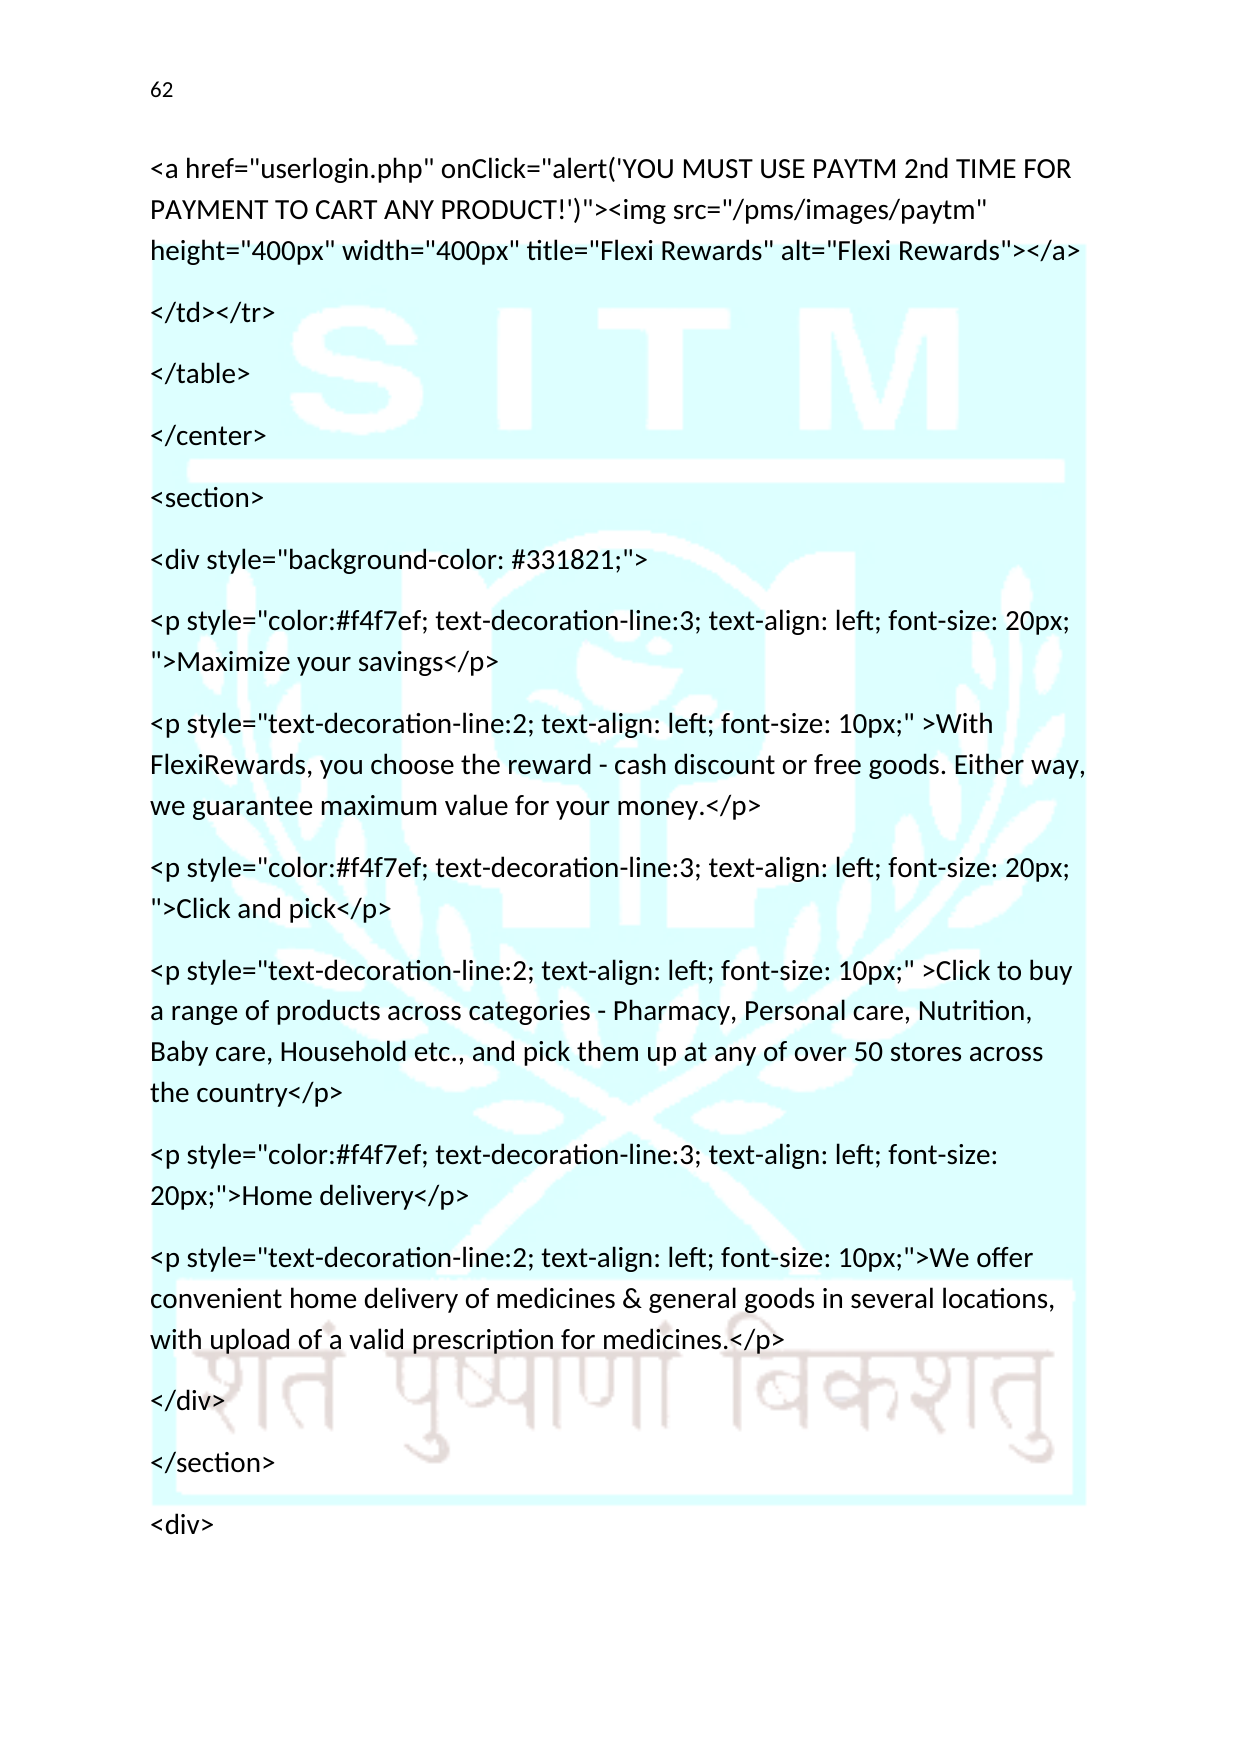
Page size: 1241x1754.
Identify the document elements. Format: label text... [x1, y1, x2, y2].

text <div style="background-color: #331821;"> [150, 541, 1090, 576]
text </div> [150, 1382, 1090, 1418]
text <p style="text-decoration-line:2; text-align: left; font-size: 10px;" >Click to buy a range of products across categories - Pharmacy, Personal care, Nutrition, Baby care, Household etc., and pick them up at any of over 50 stores across the country</p> [150, 952, 1090, 1110]
text <p style="text-decoration-line:2; text-align: left; font-size: 10px;" >With FlexiRewards, you choose the reward - cash discount or free goods. Either way, we guarantee maximum value for your money.</p> [150, 705, 1090, 823]
text </center> [150, 417, 1090, 453]
text <a href="userlogin.php" onClick="alert('YOU MUST USE PAYTM 2nd TIME FOR PAYMENT TO CART ANY PRODUCT!')"><img src="/pms/images/paytm" height="400px" width="400px" title="Flexi Rewards" alt="Flexi Rewards"></a> [150, 150, 1090, 267]
text <p style="text-decoration-line:2; text-align: left; font-size: 10px;">We offer convenient home delivery of medicines & general goods in several locations, with upload of a valid prescription for medicines.</p> [150, 1239, 1090, 1356]
text </table> [150, 355, 1090, 391]
text </td></tr> [150, 294, 1090, 329]
text <p style="color:#f4f7ef; text-decoration-line:3; text-align: left; font-size: 20px;">Home delivery</p> [150, 1136, 1090, 1213]
text <div> [150, 1506, 1090, 1542]
text <p style="color:#f4f7ef; text-decoration-line:3; text-align: left; font-size: 20px; ">Click and pick</p> [150, 849, 1090, 925]
text <p style="color:#f4f7ef; text-decoration-line:3; text-align: left; font-size: 20px; ">Maximize your savings</p> [150, 602, 1090, 679]
text <section> [150, 479, 1090, 514]
text </section> [150, 1444, 1090, 1480]
